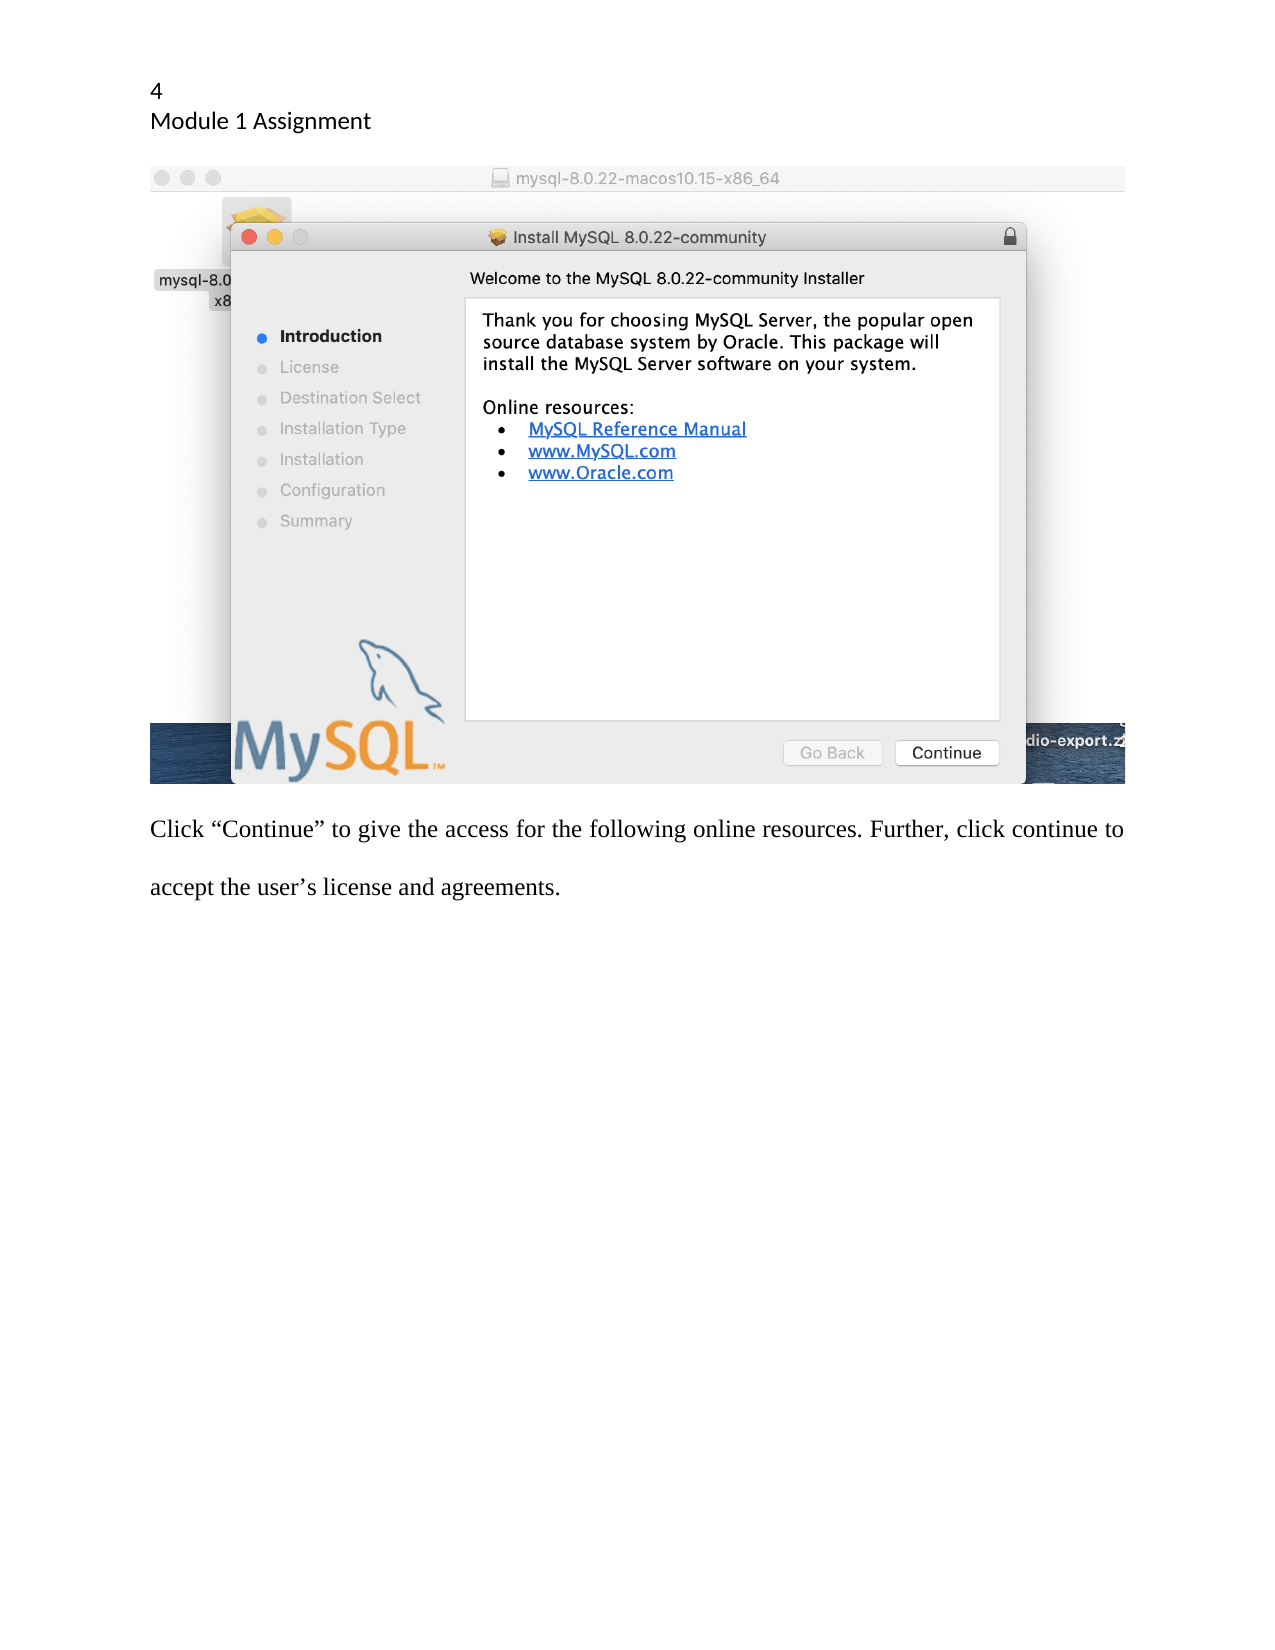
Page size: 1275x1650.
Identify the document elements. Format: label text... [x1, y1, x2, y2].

text Click “Continue” to give the access for the following online resources. Further, click continue to accept the user’s license and agreements. [150, 814, 1125, 901]
picture [150, 166, 1125, 784]
